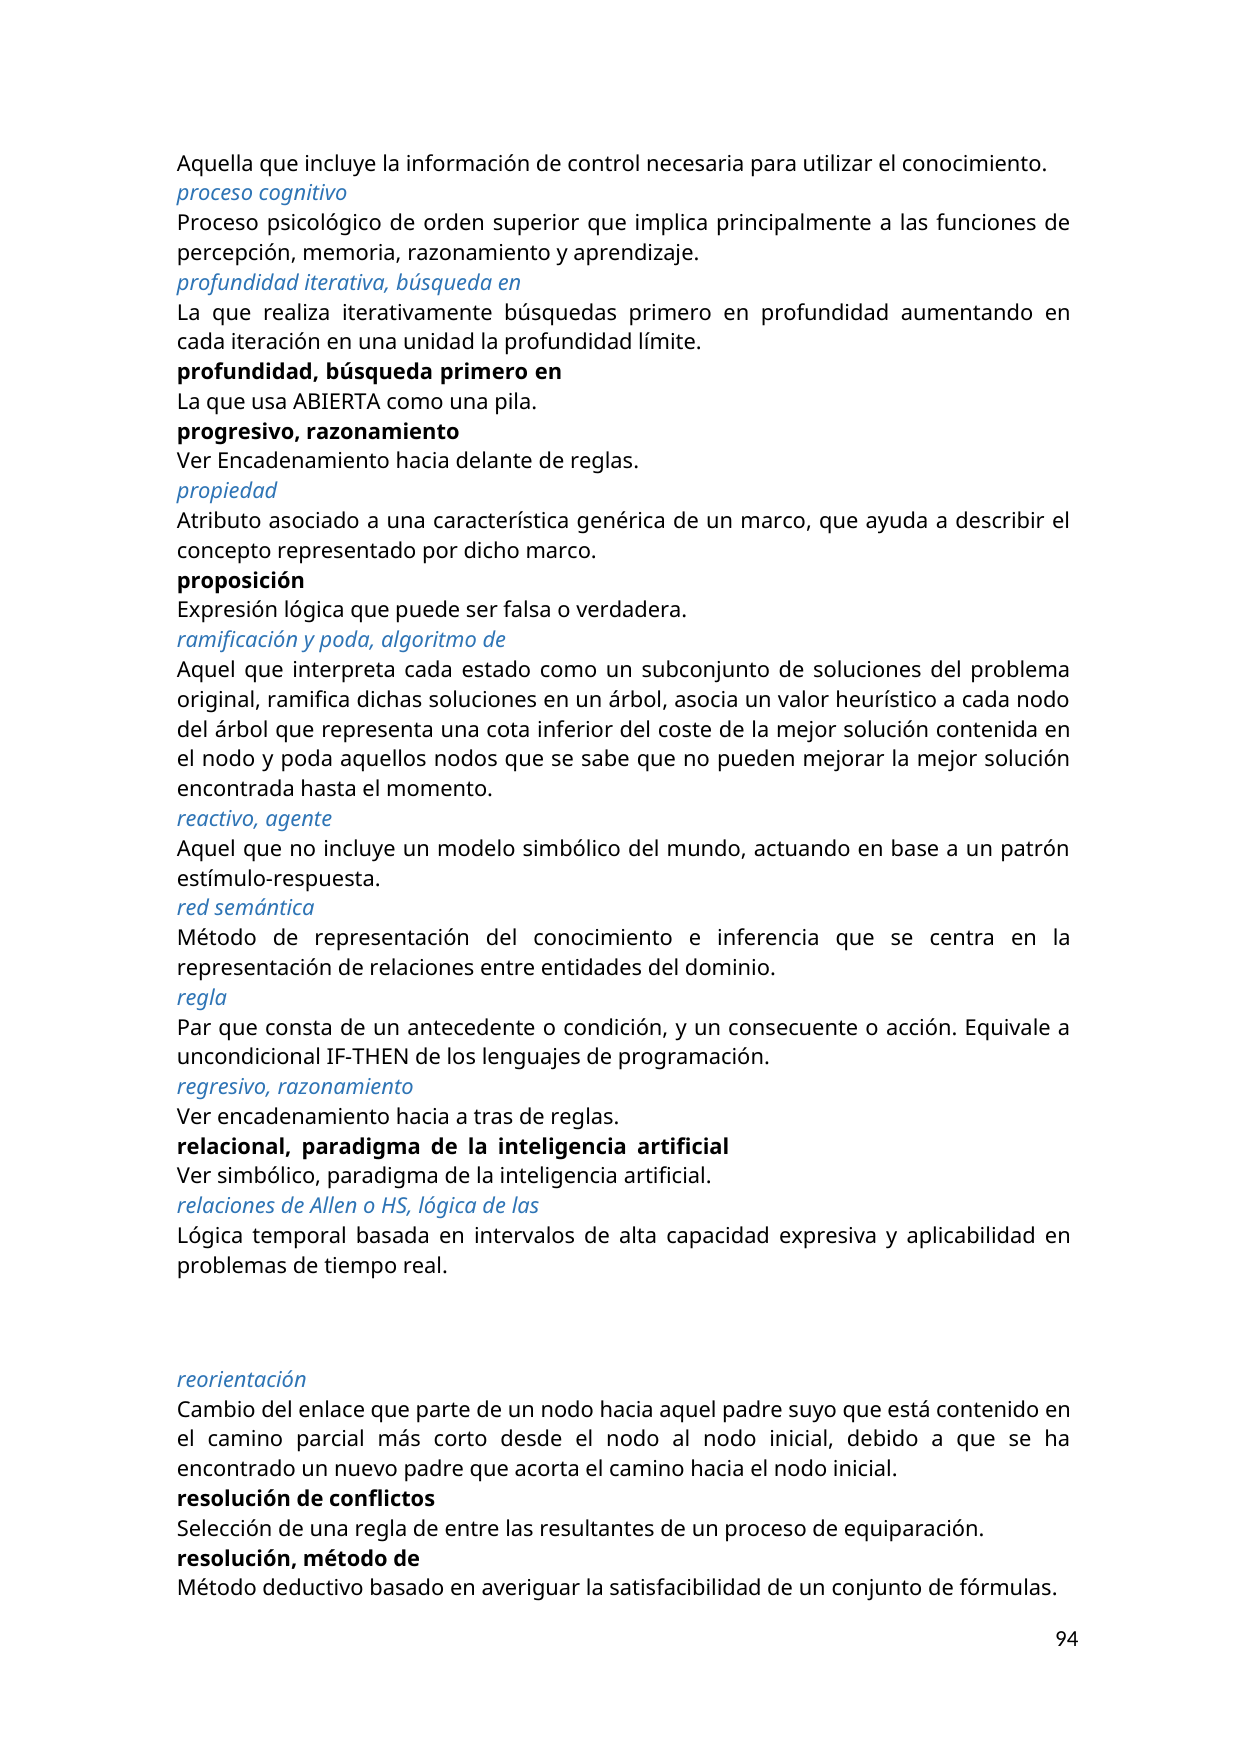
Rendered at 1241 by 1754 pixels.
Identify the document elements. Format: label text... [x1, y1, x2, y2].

subtitle reorientación [177, 1364, 1078, 1393]
text Método deductivo basado en averiguar la satisfacibilidad de un conjunto de fórmulas. [177, 1572, 1072, 1602]
text proposición [177, 565, 1078, 594]
text Aquel que no incluye un modelo simbólico del mundo, actuando en base a un patrón estímulo-respuesta. [177, 833, 1072, 892]
subtitle relaciones de Allen o HS, lógica de las [177, 1190, 1078, 1220]
text Ver Encadenamiento hacia delante de reglas. [177, 446, 1072, 475]
text Lógica temporal basada en intervalos de alta capacidad expresiva y aplicabilidad en problemas de tiempo real. [177, 1220, 1072, 1280]
subtitle regresivo, razonamiento [177, 1071, 1078, 1101]
subtitle regla [177, 982, 1078, 1012]
subtitle propiedad [177, 475, 1078, 505]
text profundidad, búsqueda primero en La que usa ABIERTA como una pila. [177, 356, 562, 416]
text resolución, método de [177, 1542, 1078, 1572]
text Ver encadenamiento hacia a tras de reglas. [177, 1101, 1072, 1131]
text Cambio del enlace que parte de un nodo hacia aquel padre suyo que está contenido en el camino parcial más corto desde el nodo al nodo inicial, debido a que se ha encontrado un nuevo padre que acorta el camino hacia el nodo inicial. [177, 1393, 1072, 1483]
text Aquel que interpreta cada estado como un subconjunto de soluciones del problema original, ramifica dichas soluciones en un árbol, asocia un valor heurístico a cada nodo del árbol que representa una cota inferior del coste de la mejor solución contenida en el nodo y poda aquellos nodos que se sabe que no pueden mejorar la mejor solución encontrada hasta el momento. [177, 654, 1072, 803]
subtitle reactivo, agente [177, 803, 1078, 833]
subtitle red semántica [177, 892, 1078, 922]
text Par que consta de un antecedente o condición, y un consecuente o acción. Equivale a uncondicional IF-THEN de los lenguajes de programación. [177, 1012, 1072, 1071]
subtitle ramificación y poda, algoritmo de [177, 624, 1078, 654]
text Selección de una regla de entre las resultantes de un proceso de equiparación. [177, 1513, 1072, 1542]
subtitle proceso cognitivo [177, 177, 1078, 207]
subtitle profundidad iterativa, búsqueda en [177, 267, 1078, 297]
text Atributo asociado a una característica genérica de un marco, que ayuda a describir el concepto representado por dicho marco. [177, 505, 1072, 565]
text progresivo, razonamiento [177, 416, 1078, 446]
text Expresión lógica que puede ser falsa o verdadera. [177, 594, 1072, 624]
text Aquella que incluye la información de control necesaria para utilizar el conocimiento. [177, 148, 1072, 177]
text relacional, paradigma de la inteligencia artificial Ver simbólico, paradigma de la inteligencia artificial. [177, 1131, 729, 1190]
text La que realiza iterativamente búsquedas primero en profundidad aumentando en cada iteración en una unidad la profundidad límite. [177, 297, 1072, 356]
text Método de representación del conocimiento e inferencia que se centra en la representación de relaciones entre entidades del dominio. [177, 922, 1072, 982]
text Proceso psicológico de orden superior que implica principalmente a las funciones de percepción, memoria, razonamiento y aprendizaje. [177, 207, 1072, 267]
text resolución de conflictos [177, 1483, 1078, 1513]
